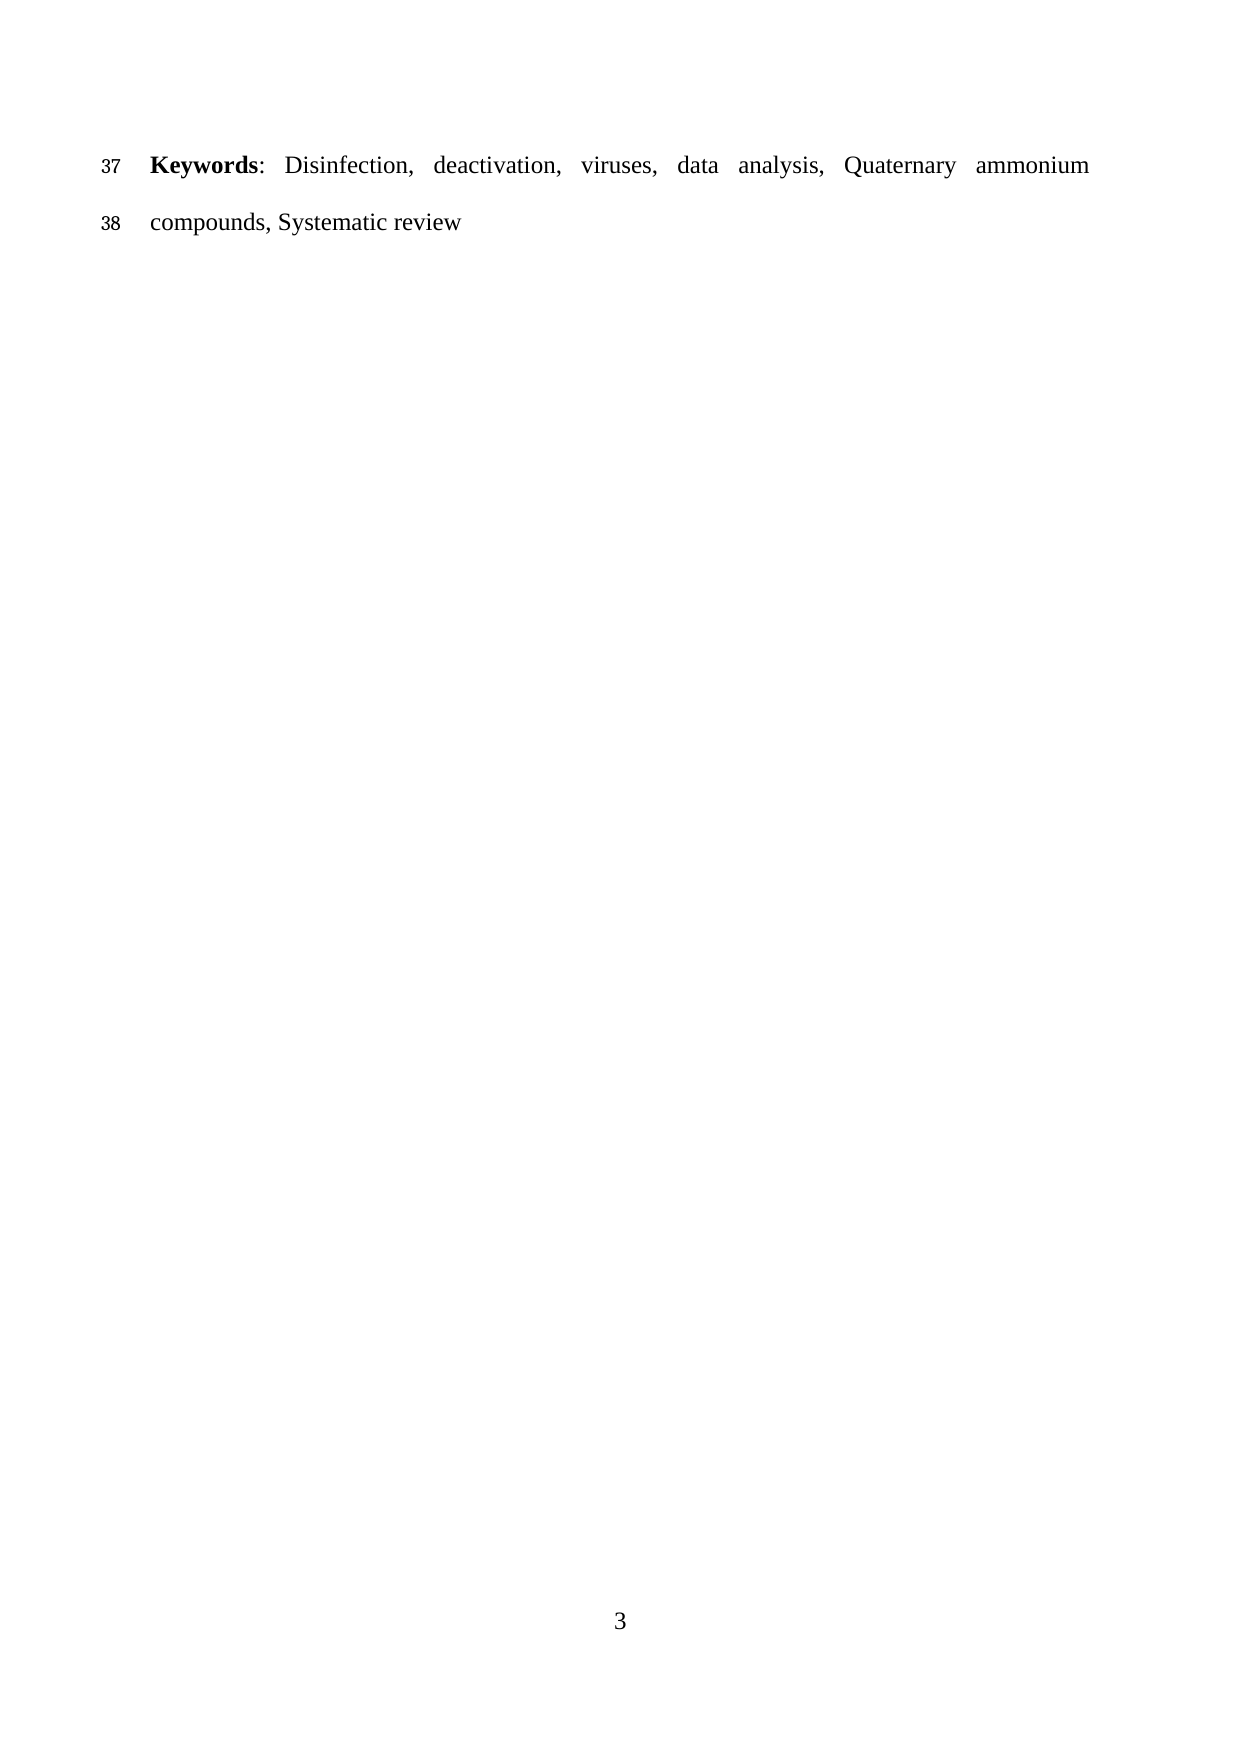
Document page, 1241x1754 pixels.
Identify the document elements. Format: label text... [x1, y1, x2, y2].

text Keywords: Disinfection, deactivation, viruses, data analysis, Quaternary ammonium compounds, Systematic review [150, 150, 1090, 236]
